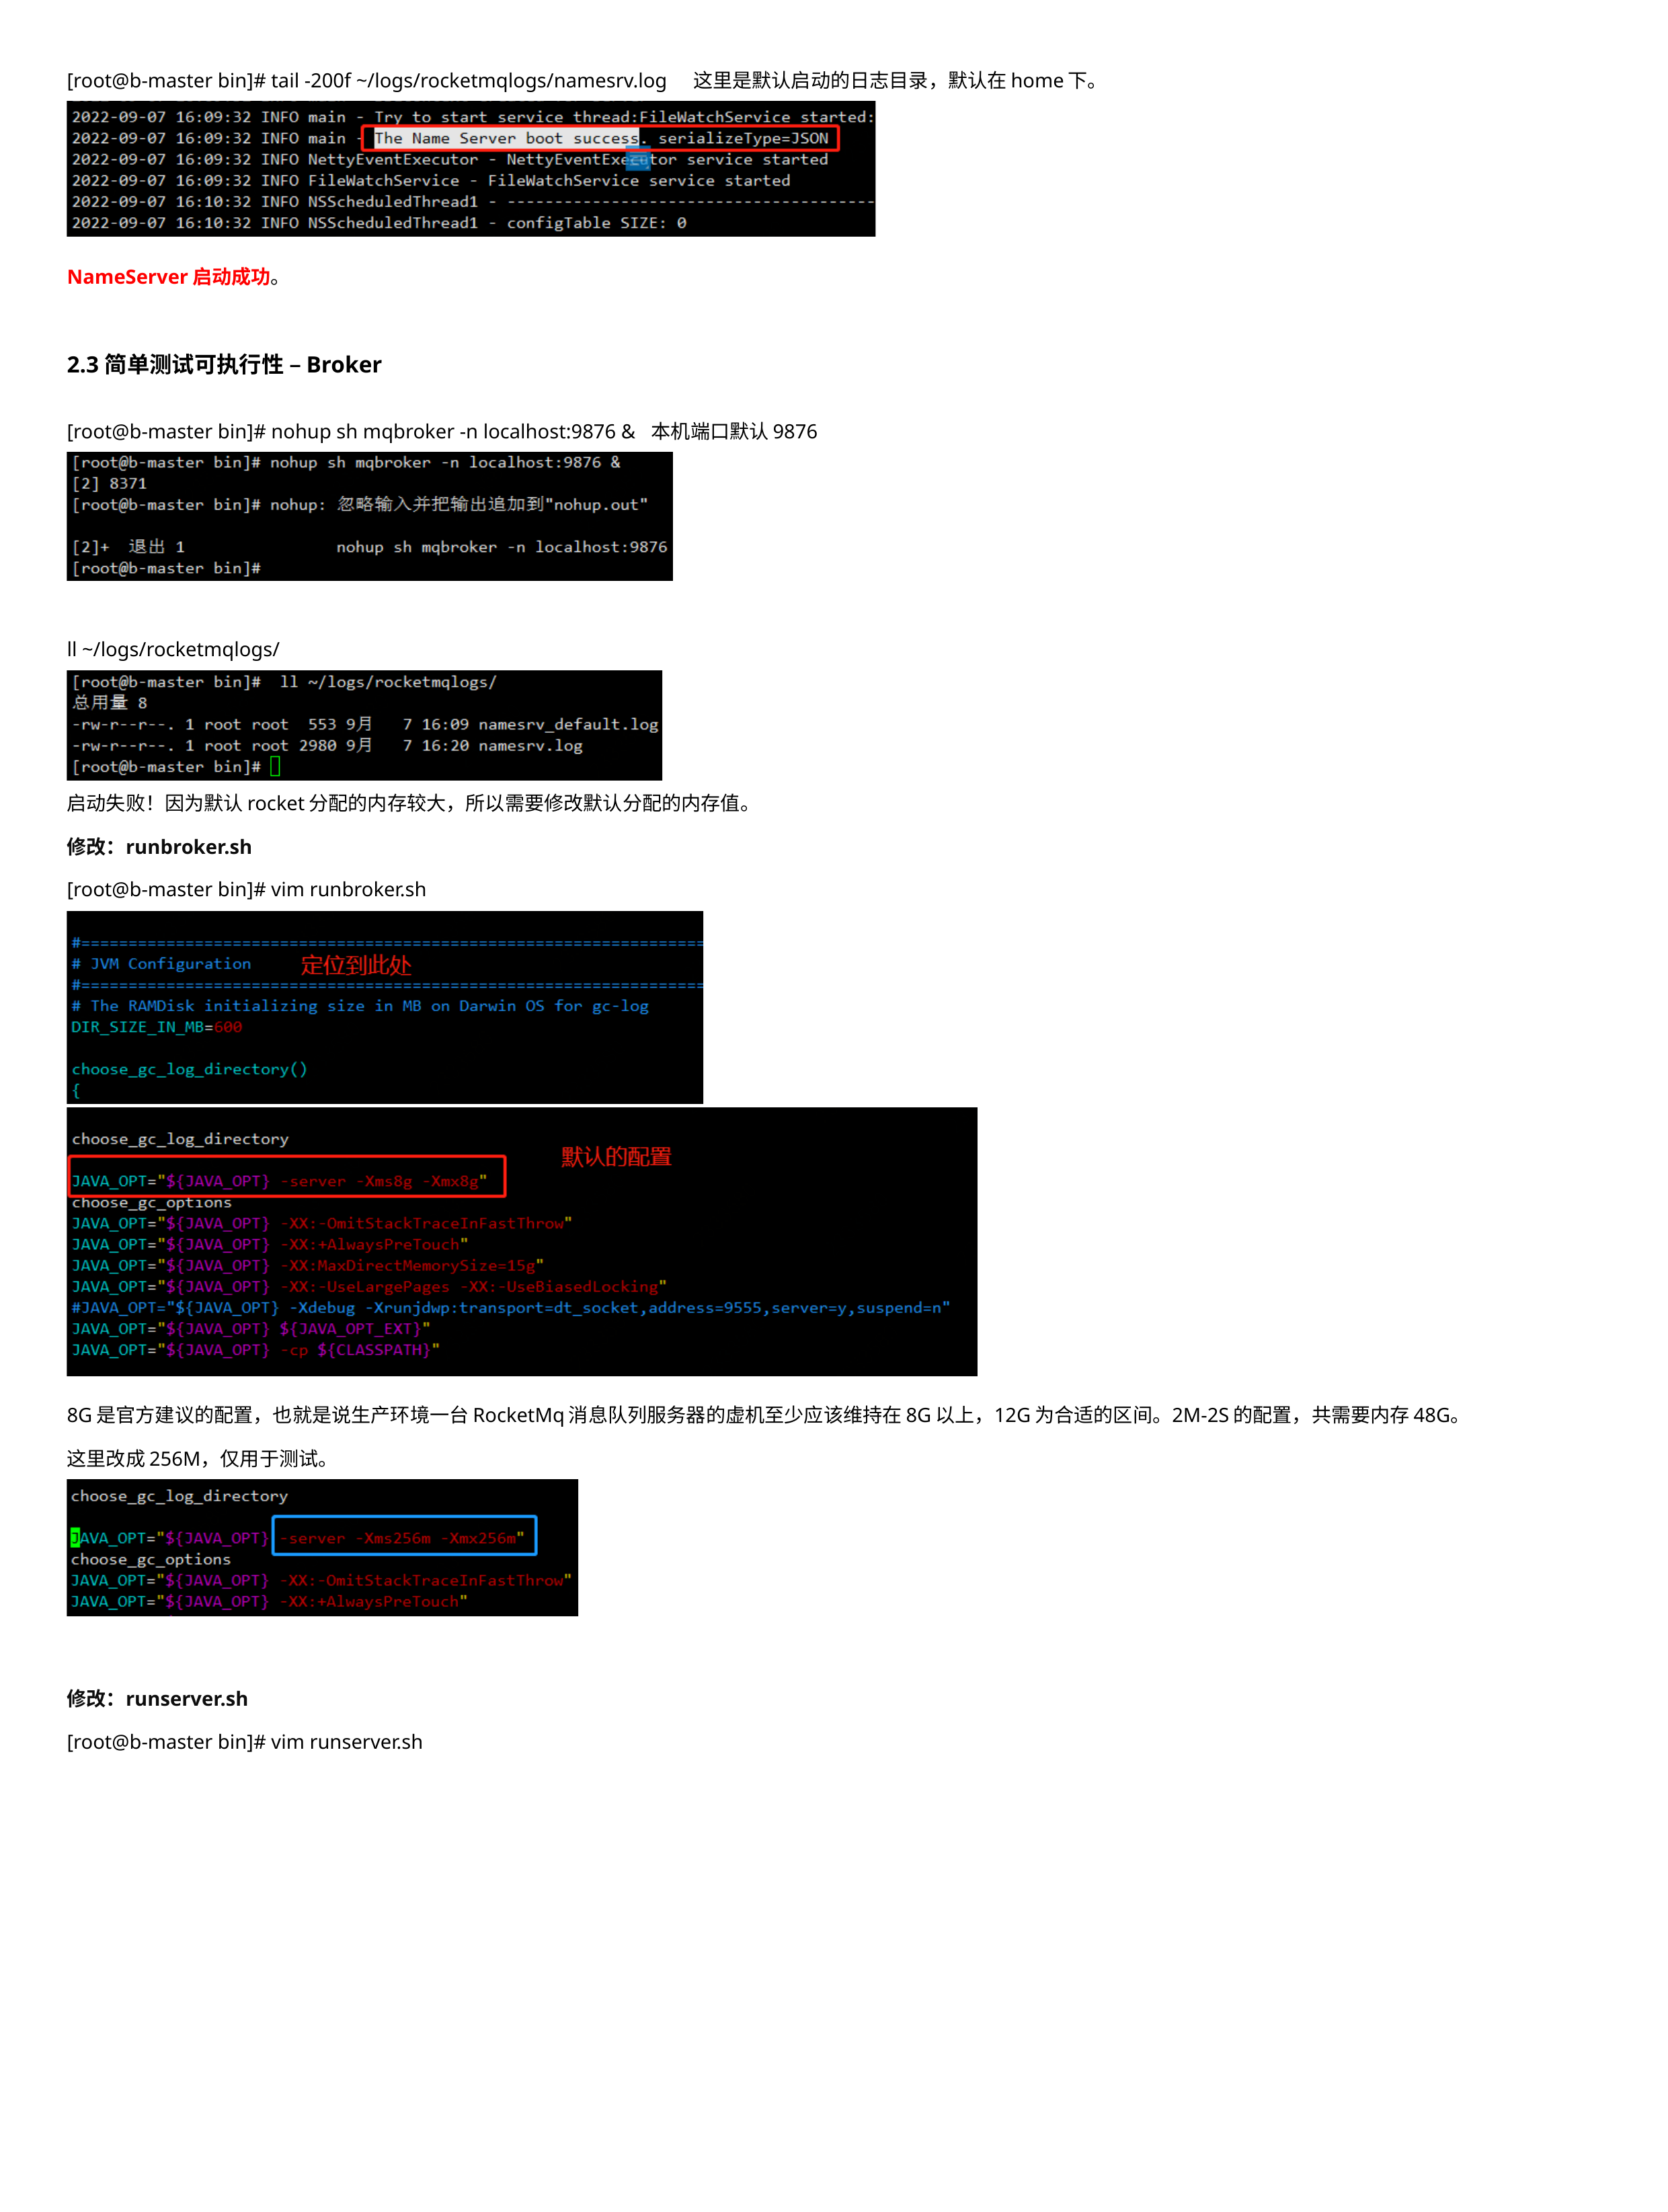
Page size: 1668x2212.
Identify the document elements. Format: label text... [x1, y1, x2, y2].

picture [67, 101, 876, 237]
picture [67, 670, 663, 781]
picture [67, 1107, 978, 1376]
picture [67, 911, 704, 1104]
text [root@b-master bin]# nohup sh mqbroker -n localhost:9876 & 本机端口默认9876 [67, 409, 1617, 452]
text 8G是官方建议的配置，也就是说生产环境一台RocketMq消息队列服务器的虚机至少应该维持在8G以上，12G为合适的区间。2M-2S的配置，共需要内存48G。 [67, 1392, 1617, 1435]
text 修改：runserver.sh [67, 1676, 1617, 1720]
picture [67, 1479, 579, 1616]
text 2.3 简单测试可执行性 – Broker [67, 341, 1617, 385]
text [root@b-master bin]# vim runserver.sh [67, 1720, 1617, 1764]
text 修改：runbroker.sh [67, 824, 1617, 867]
text 启动失败！因为默认rocket分配的内存较大，所以需要修改默认分配的内存值。 [67, 780, 1617, 824]
text ll ~/logs/rocketmqlogs/ [67, 627, 1617, 671]
text 这里改成256M，仅用于测试。 [67, 1435, 1617, 1479]
text NameServer启动成功。 [67, 253, 1617, 297]
picture [67, 452, 673, 581]
text [root@b-master bin]# tail -200f ~/logs/rocketmqlogs/namesrv.log 这里是默认启动的日志目录，默认在home下。 [67, 57, 1617, 101]
text [root@b-master bin]# vim runbroker.sh [67, 867, 1617, 911]
